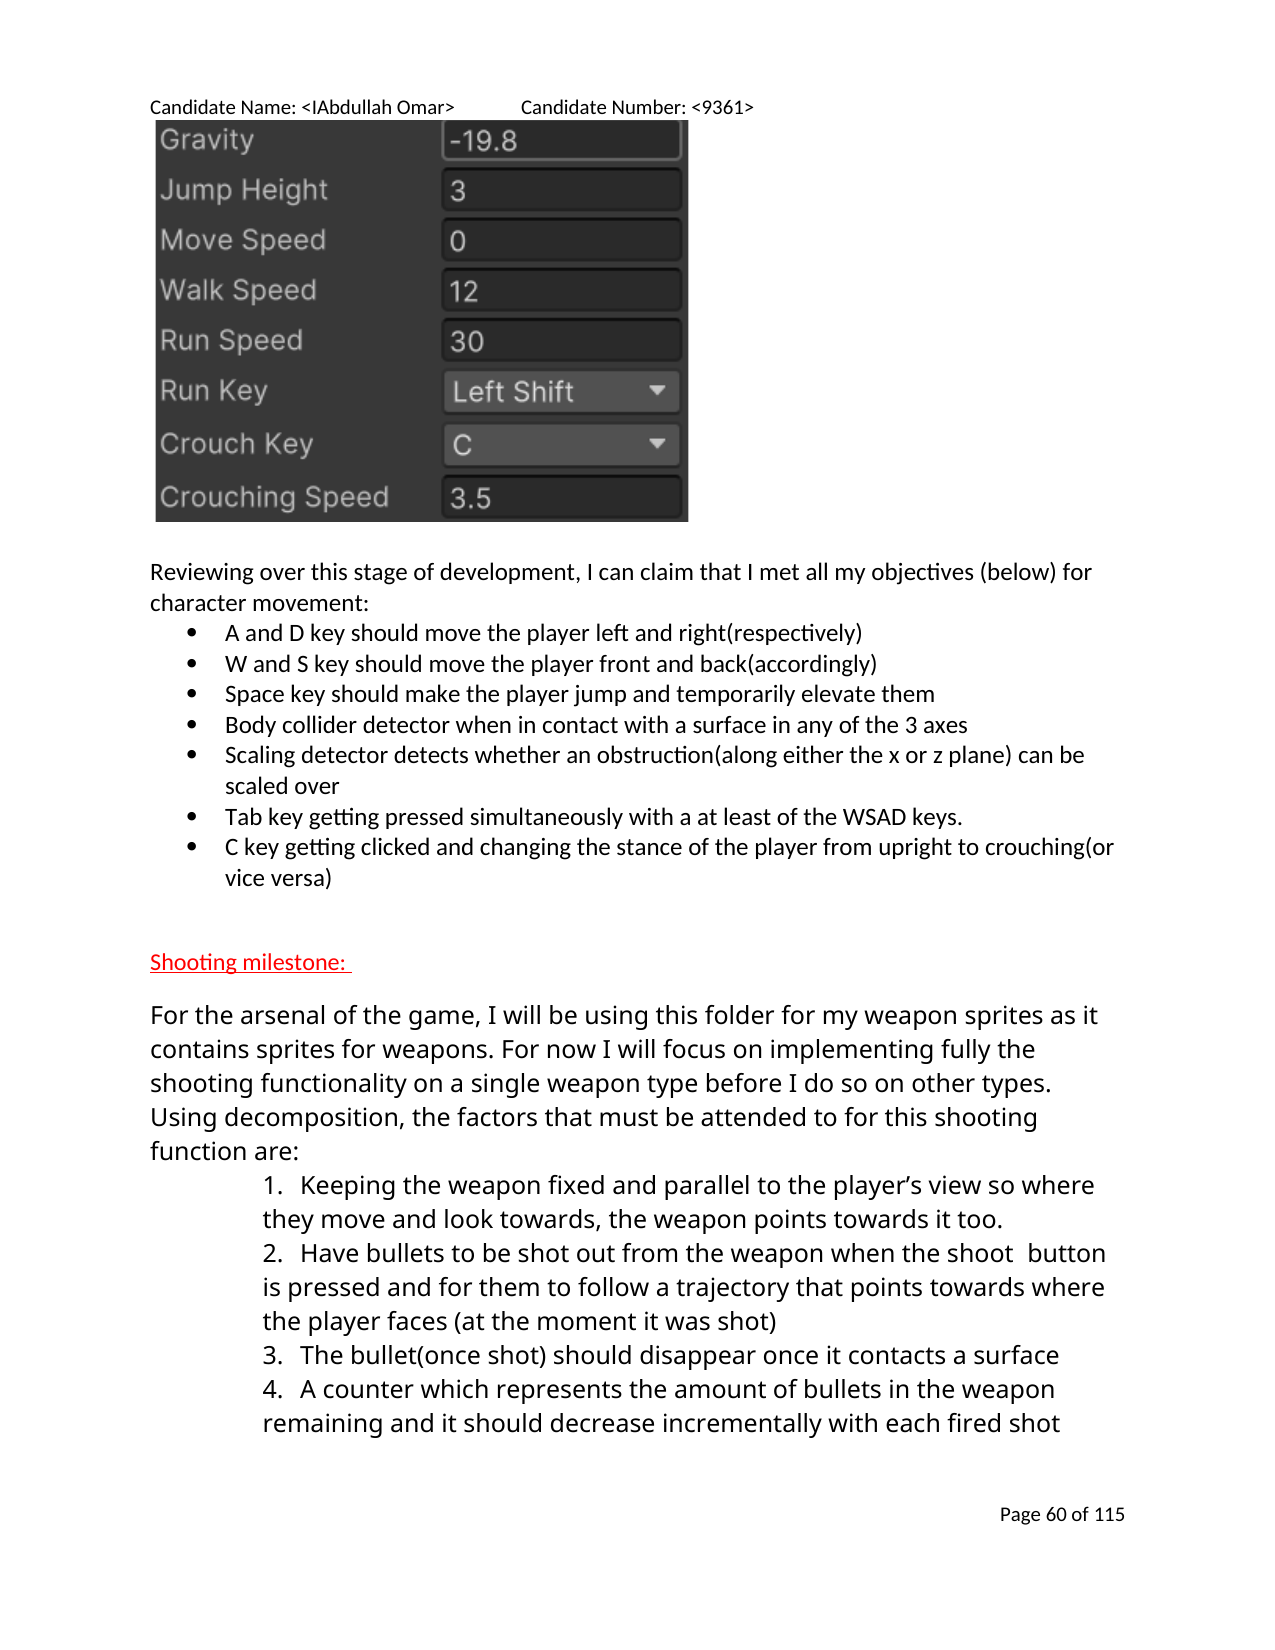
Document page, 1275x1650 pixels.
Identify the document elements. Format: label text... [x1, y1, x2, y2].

list Have bullets to be shot out from the weapon when the shoot button is pressed and for them to follow a trajectory that points towards where the player faces (at the moment it was shot) [262, 1236, 1125, 1338]
list Scaling detector detects whether an obstruction(along either the x or z plane) can be scaled over [187, 740, 1125, 801]
list A counter which represents the amount of bullets in the weapon remaining and it should decrease incrementally with each fired shot [262, 1372, 1125, 1440]
list The bullet(once shot) should disappear once it contacts a surface [262, 1338, 1125, 1372]
picture [155, 120, 689, 522]
text Shooting milestone: [150, 918, 1125, 997]
list W and S key should move the player front and back(accordingly) [187, 648, 1125, 679]
list C key getting clicked and changing the stance of the player from upright to crouching(or vice versa) [187, 831, 1125, 892]
list Keeping the weapon fixed and parallel to the player’s view so where they move and look towards, the weapon points towards it too. [262, 1168, 1125, 1236]
list Body collider detector when in contact with a surface in any of the 3 axes [187, 709, 1125, 740]
list A and D key should move the player left and right(respectively) [187, 618, 1125, 648]
text Reviewing over this stage of development, I can claim that I met all my objectives (below) for character movement: [150, 557, 1125, 618]
list Tab key getting pressed simultaneously with a at least of the WSAD keys. [187, 801, 1125, 831]
text For the arsenal of the game, I will be using this folder for my weapon sprites as it contains sprites for weapons. For now I will focus on implementing fully the shooting functionality on a single weapon type before I do so on other types. Using decomposition, the factors that must be attended to for this shooting function are: [150, 997, 1125, 1168]
list Space key should make the player jump and temporarily elevate them [187, 679, 1125, 709]
